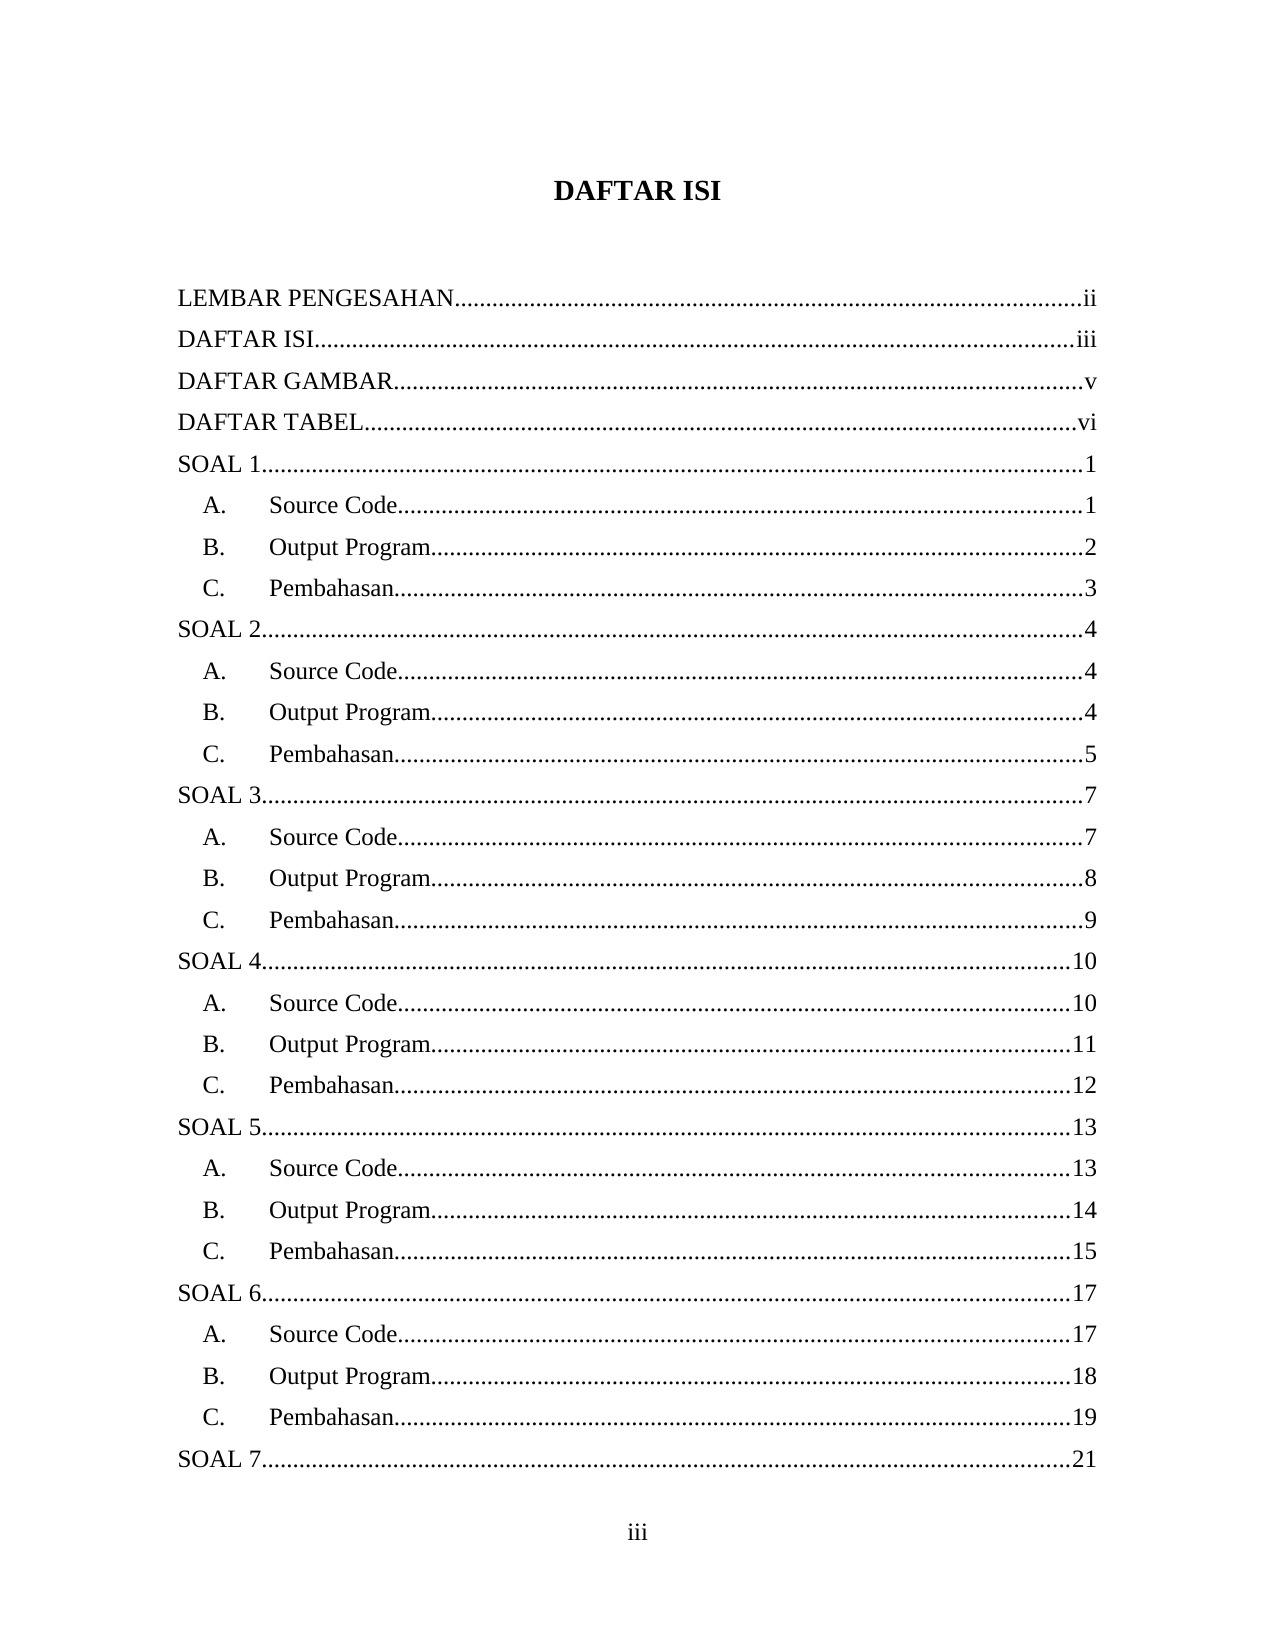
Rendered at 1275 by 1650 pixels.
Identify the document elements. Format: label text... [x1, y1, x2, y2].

subtitle DAFTAR ISI [177, 173, 1098, 206]
